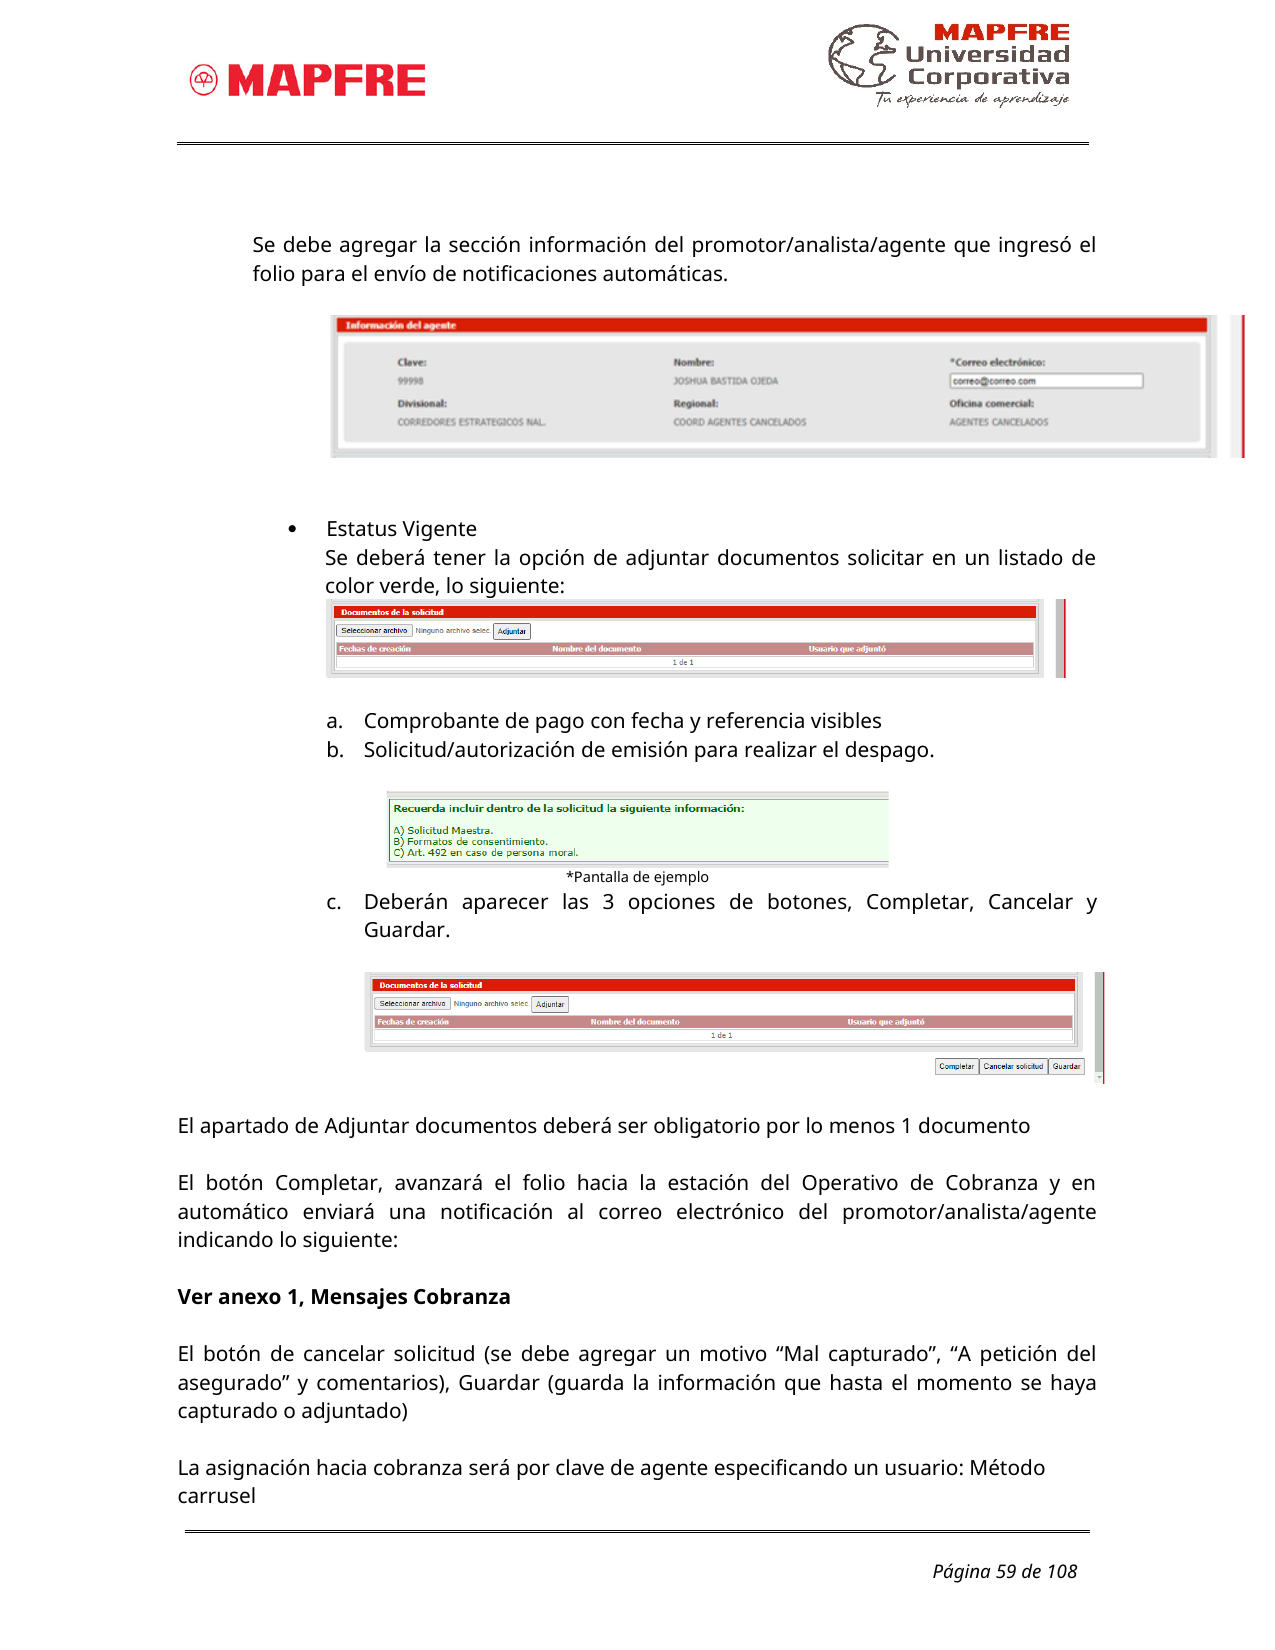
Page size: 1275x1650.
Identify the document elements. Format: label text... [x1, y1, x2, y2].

text La asignación hacia cobranza será por clave de agente especificando un usuario: Método carrusel [177, 1453, 1098, 1510]
text El botón Completar, avanzará el folio hacia la estación del Operativo de Cobranza y en automático enviará una notificación al correo electrónico del promotor/analista/agente indicando lo siguiente: [177, 1168, 1098, 1254]
text *Pantalla de ejemplo [177, 867, 1098, 887]
text Ver anexo 1, Mensajes Cobranza [177, 1282, 1098, 1311]
list Se deberá tener la opción de adjuntar documentos solicitar en un listado de color verde, lo siguiente: [325, 543, 1098, 600]
list Comprobante de pago con fecha y referencia visibles [326, 706, 1098, 735]
list Se debe agregar la sección información del promotor/analista/agente que ingresó el folio para el envío de notificaciones automáticas. [252, 230, 1098, 287]
picture [324, 599, 1066, 678]
text El apartado de Adjuntar documentos deberá ser obligatorio por lo menos 1 documento [177, 1112, 1098, 1140]
picture [188, 48, 429, 109]
picture [324, 315, 1246, 458]
list Solicitud/autorización de emisión para realizar el despago. [326, 735, 1098, 763]
picture [386, 791, 889, 868]
picture [814, 14, 1089, 114]
picture [363, 972, 1105, 1084]
text El botón de cancelar solicitud (se debe agregar un motivo “Mal capturado”, “A petición del asegurado” y comentarios), Guardar (guarda la información que hasta el momento se haya capturado o adjuntado) [177, 1339, 1098, 1424]
list Estatus Vigente [288, 514, 1098, 543]
list Deberán aparecer las 3 opciones de botones, Completar, Cancelar y Guardar. [326, 887, 1098, 944]
